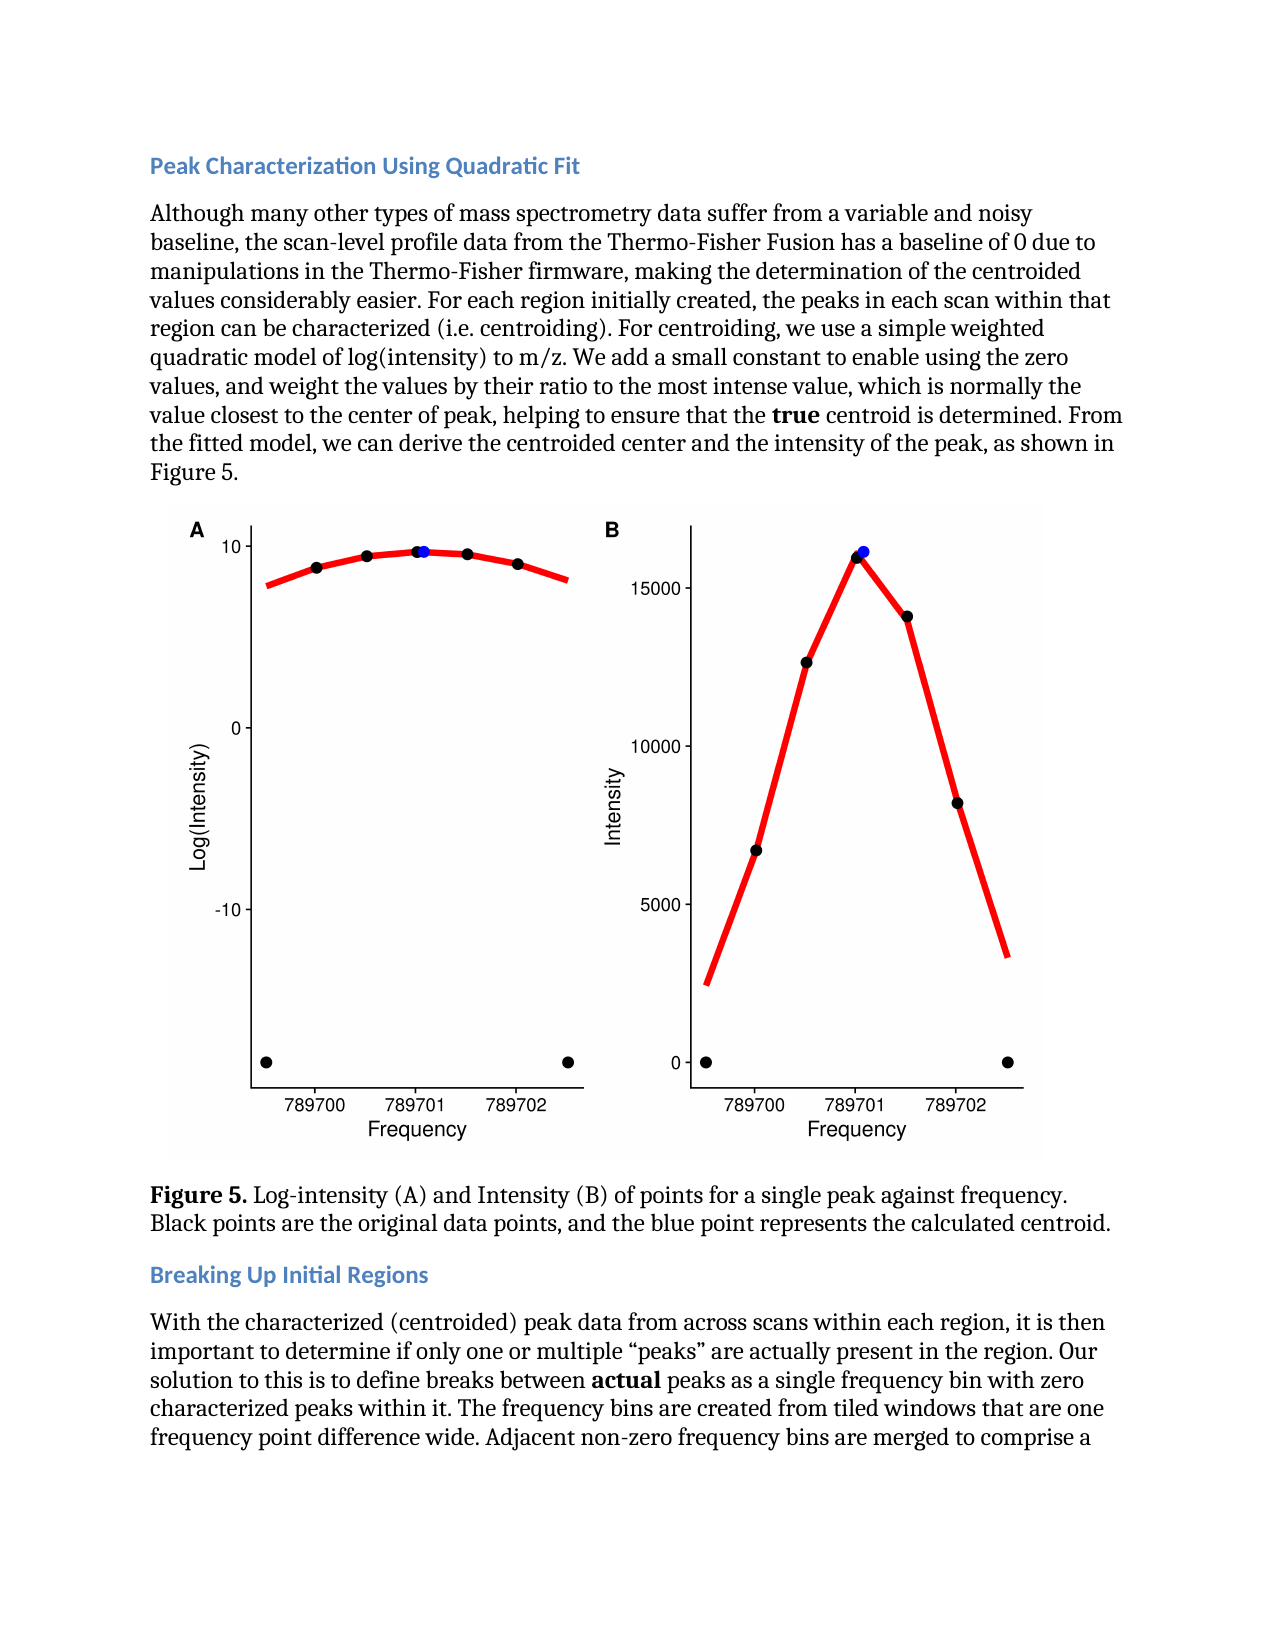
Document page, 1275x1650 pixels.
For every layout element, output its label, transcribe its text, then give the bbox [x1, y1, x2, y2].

subtitle Breaking Up Initial Regions [150, 1259, 1125, 1289]
subtitle Peak Characterization Using Quadratic Fit [150, 150, 1125, 181]
text Figure 5. Log-intensity (A) and Intensity (B) of points for a single peak against frequency. Black points are the original data points, and the blue point represents the calculated centroid. [150, 1181, 1125, 1238]
text Although many other types of mass spectrometry data suffer from a variable and noisy baseline, the scan-level profile data from the Thermo-Fisher Fusion has a baseline of 0 due to manipulations in the Thermo-Fisher firmware, making the determination of the centroided values considerably easier. For each region initially created, the peaks in each scan within that region can be characterized (i.e. centroiding). For centroiding, we use a simple weighted quadratic model of log(intensity) to m/z. We add a small constant to enable using the zero values, and weight the values by their ratio to the most intense value, which is normally the value closest to the center of peak, helping to ensure that the true centroid is determined. From the fitted model, we can derive the centroided center and the intensity of the peak, as shown in Figure 5. [150, 199, 1125, 487]
picture [168, 505, 1044, 1162]
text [150, 1308, 1125, 1452]
